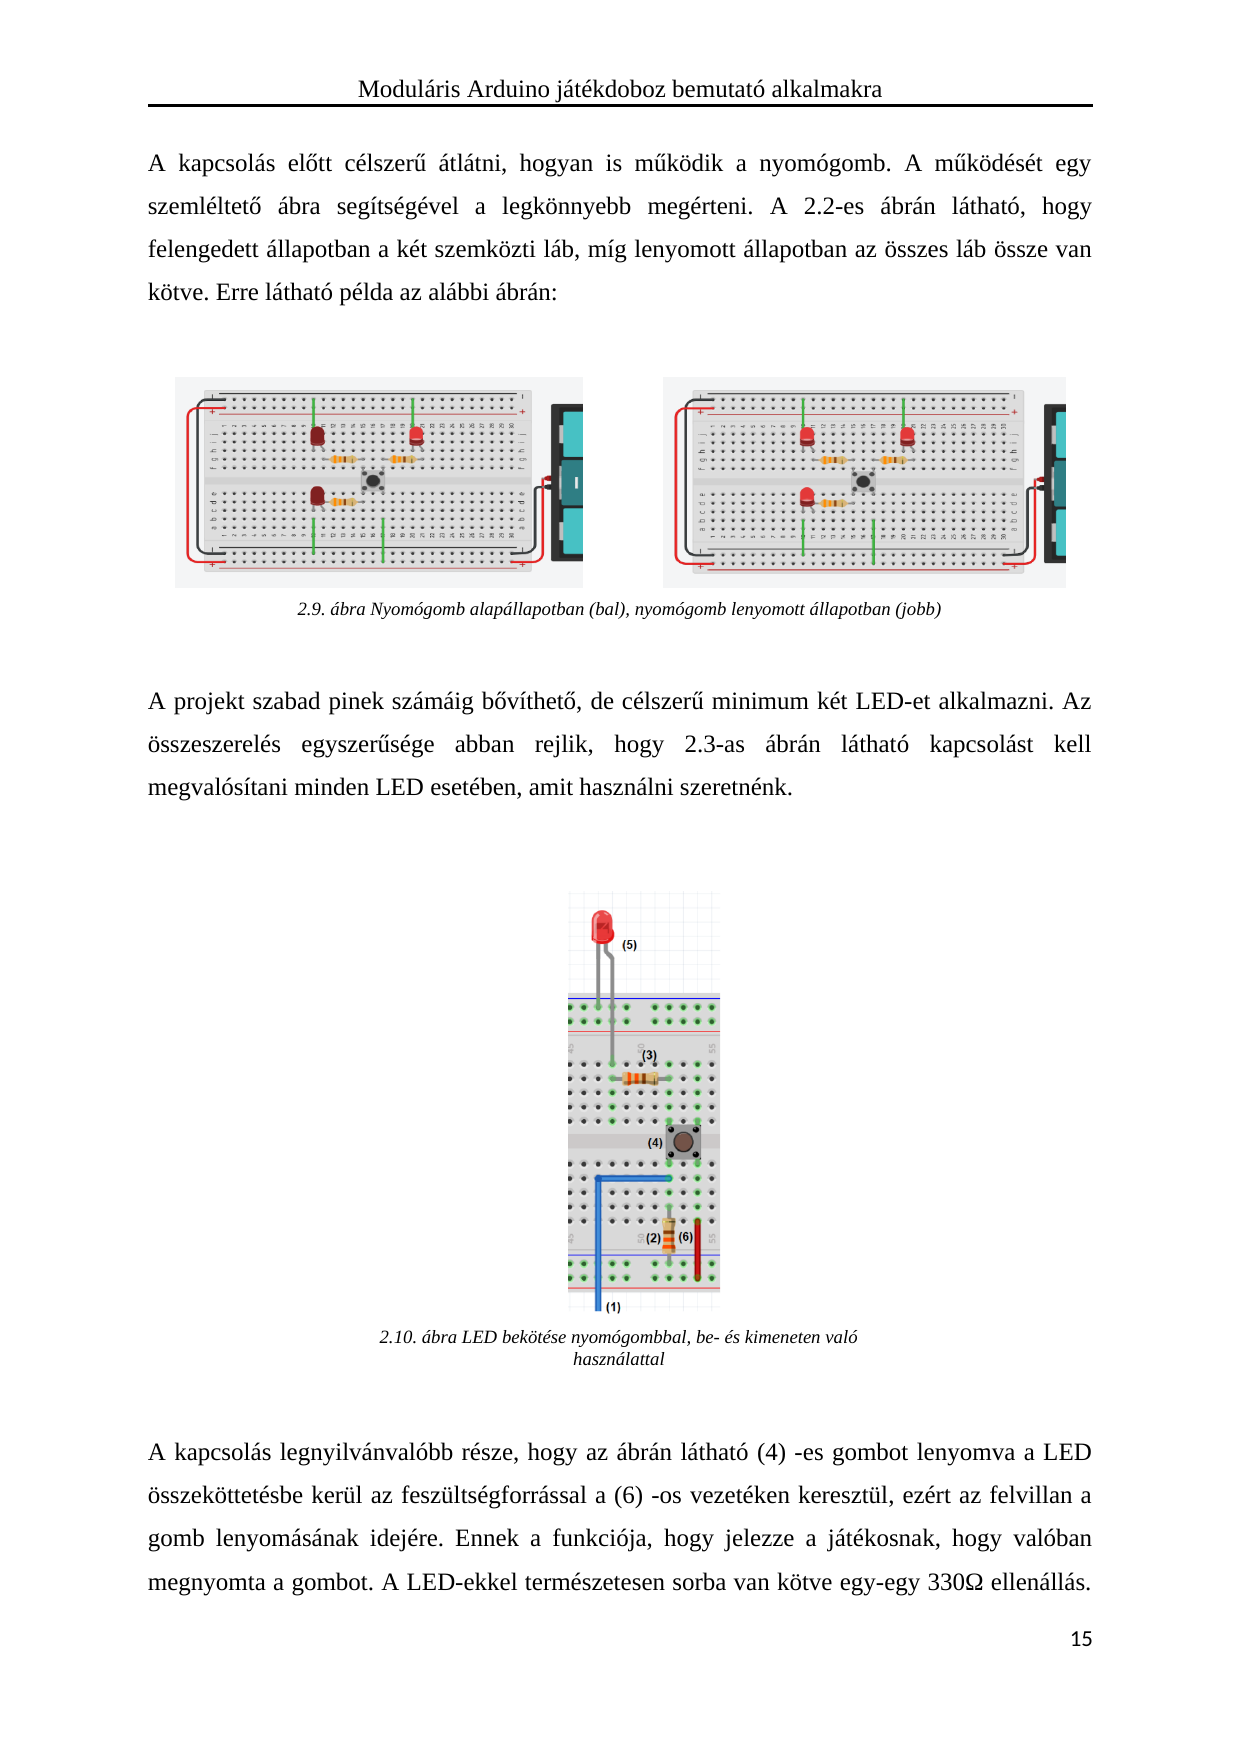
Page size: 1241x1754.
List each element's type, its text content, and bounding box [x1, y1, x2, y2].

picture [175, 377, 583, 588]
picture [568, 891, 721, 1318]
text A kapcsolás előtt célszerű átlátni, hogyan is működik a nyomógomb. A működését egy szemléltető ábra segítségével a legkönnyebb megérteni. A 2.2-es ábrán látható, hogy felengedett állapotban a két szemközti láb, míg lenyomott állapotban az összes láb össze van kötve. Erre látható példa az alábbi ábrán: [148, 148, 1093, 306]
picture [663, 377, 1066, 588]
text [148, 892, 1093, 1595]
